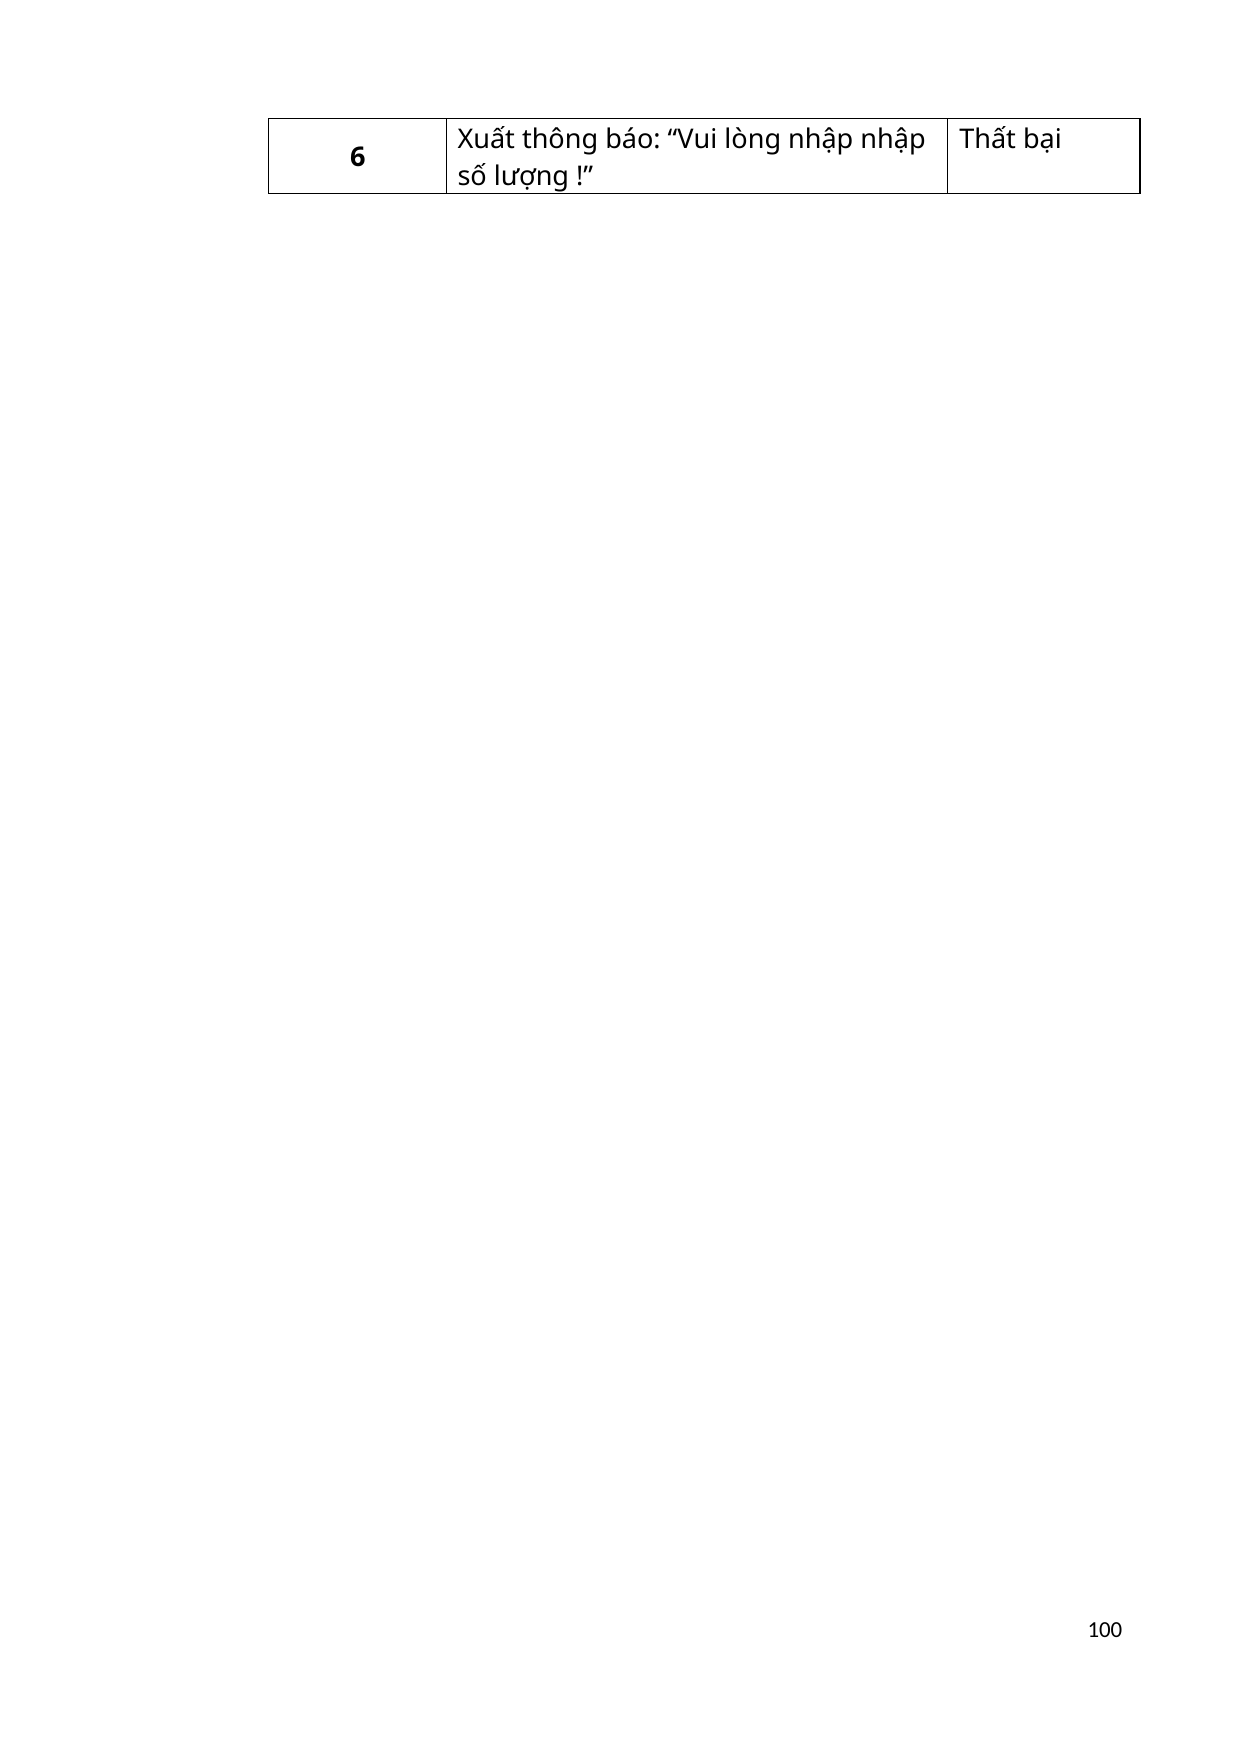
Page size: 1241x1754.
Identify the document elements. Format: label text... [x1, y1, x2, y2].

table_cell Thất bại [948, 119, 1139, 193]
table_cell Xuất thông báo: “Vui lòng nhập nhập số lượng !” [447, 119, 947, 193]
table_cell 6 [269, 119, 446, 193]
